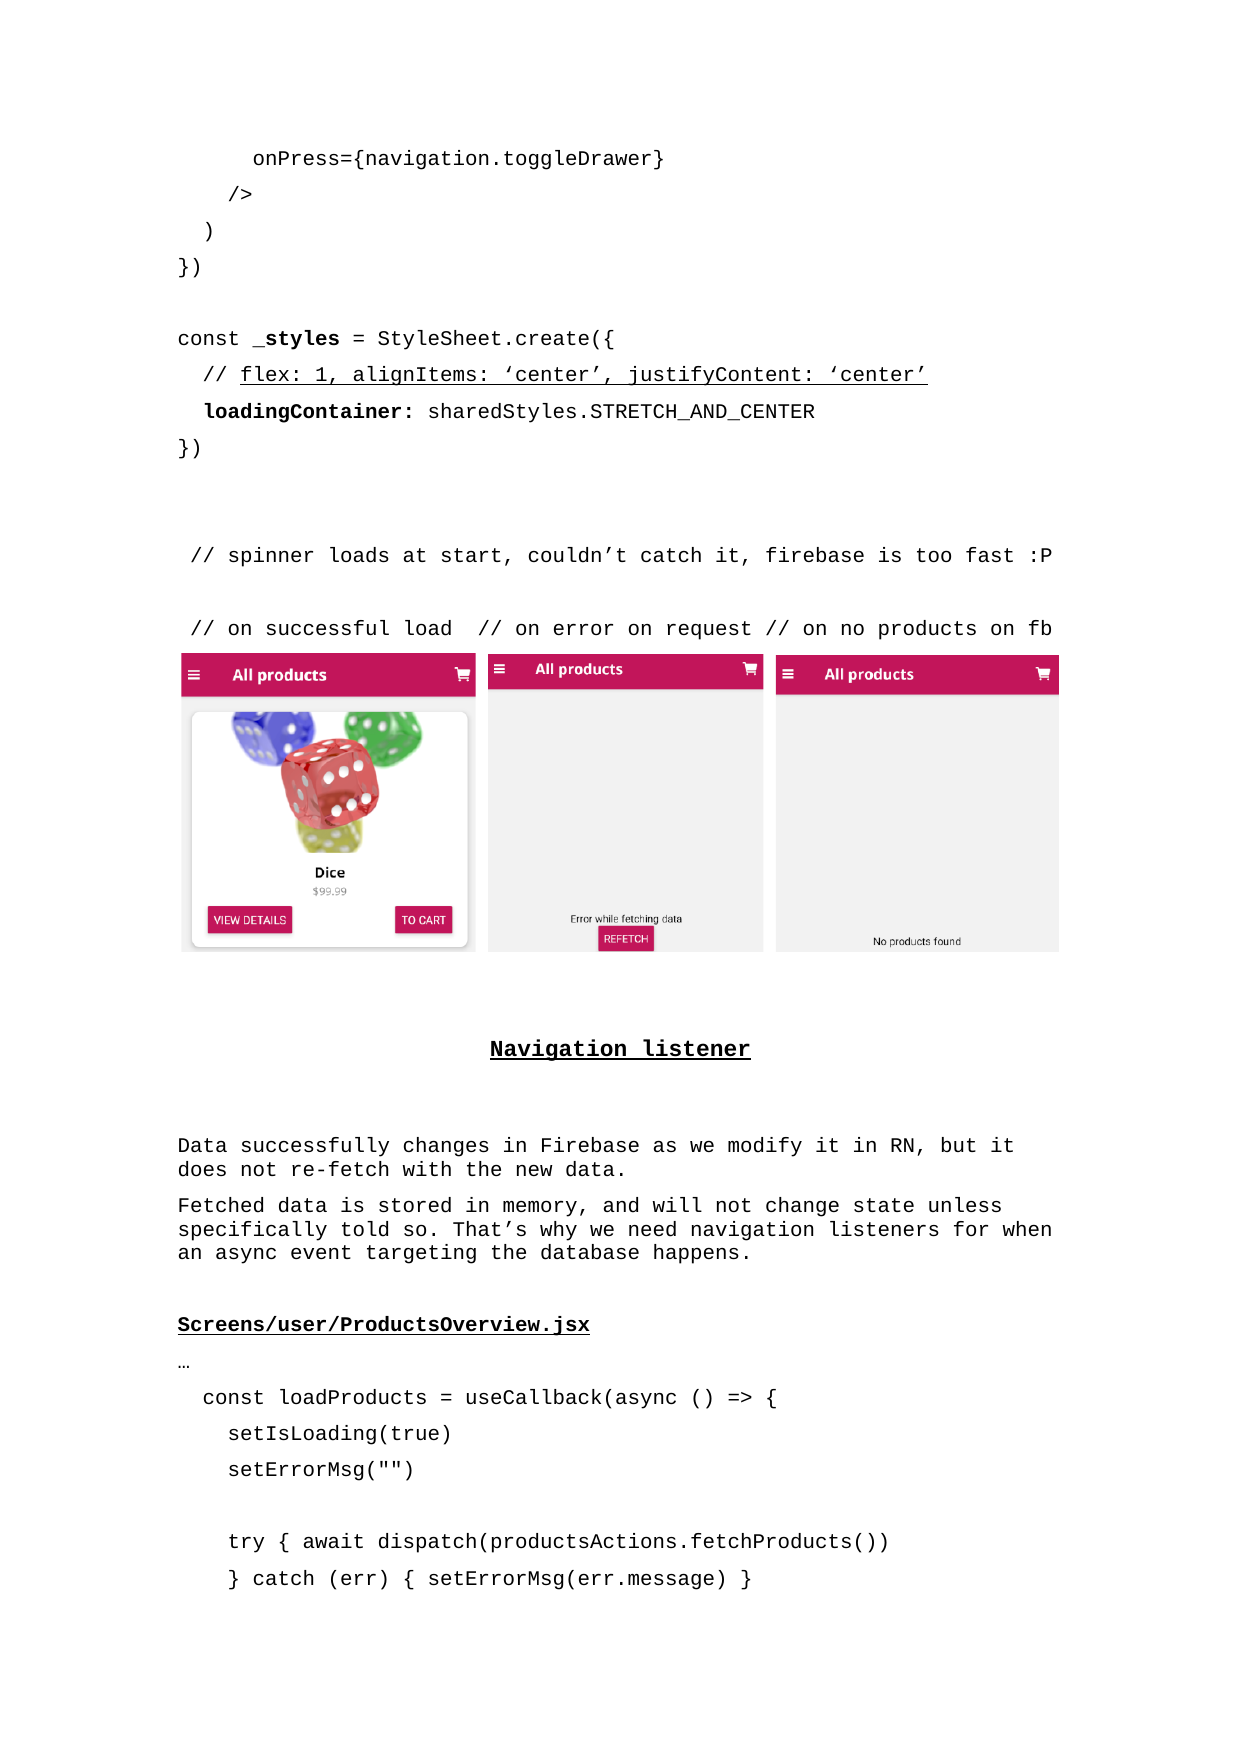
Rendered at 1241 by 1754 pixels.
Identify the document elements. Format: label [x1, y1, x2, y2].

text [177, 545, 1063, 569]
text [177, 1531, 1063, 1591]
picture [488, 654, 764, 952]
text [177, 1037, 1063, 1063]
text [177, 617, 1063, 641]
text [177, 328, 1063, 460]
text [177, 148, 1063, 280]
picture [775, 655, 1059, 952]
picture [181, 653, 476, 952]
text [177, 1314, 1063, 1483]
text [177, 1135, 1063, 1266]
